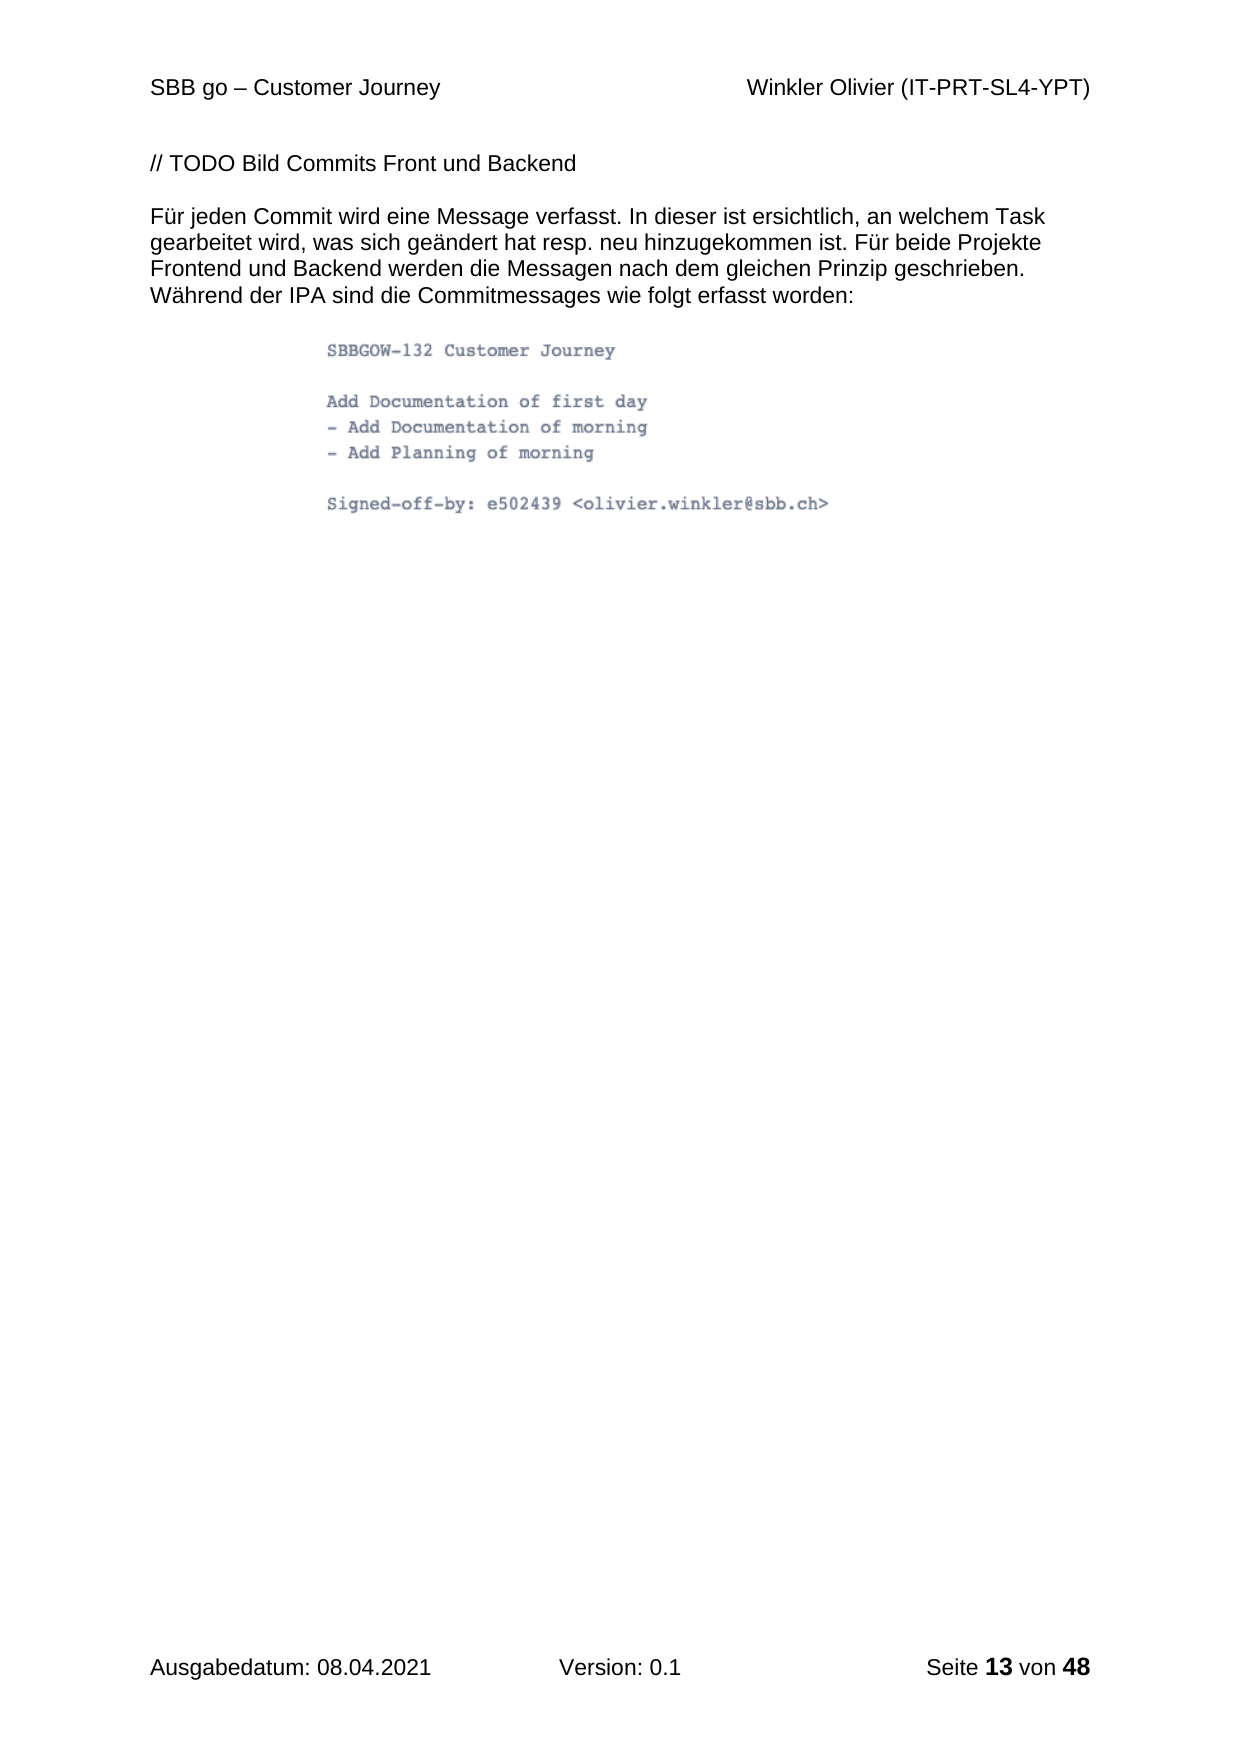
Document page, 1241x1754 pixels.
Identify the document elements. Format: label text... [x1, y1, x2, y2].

text // TODO Bild Commits Front und Backend [150, 150, 1090, 176]
text Für jeden Commit wird eine Message verfasst. In dieser ist ersichtlich, an welchem Task gearbeitet wird, was sich geändert hat resp. neu hinzugekommen ist. Für beide Projekte Frontend und Backend werden die Messagen nach dem gleichen Prinzip geschrieben. Während der IPA sind die Commitmessages wie folgt erfasst worden: [150, 203, 1090, 308]
picture [318, 337, 847, 519]
